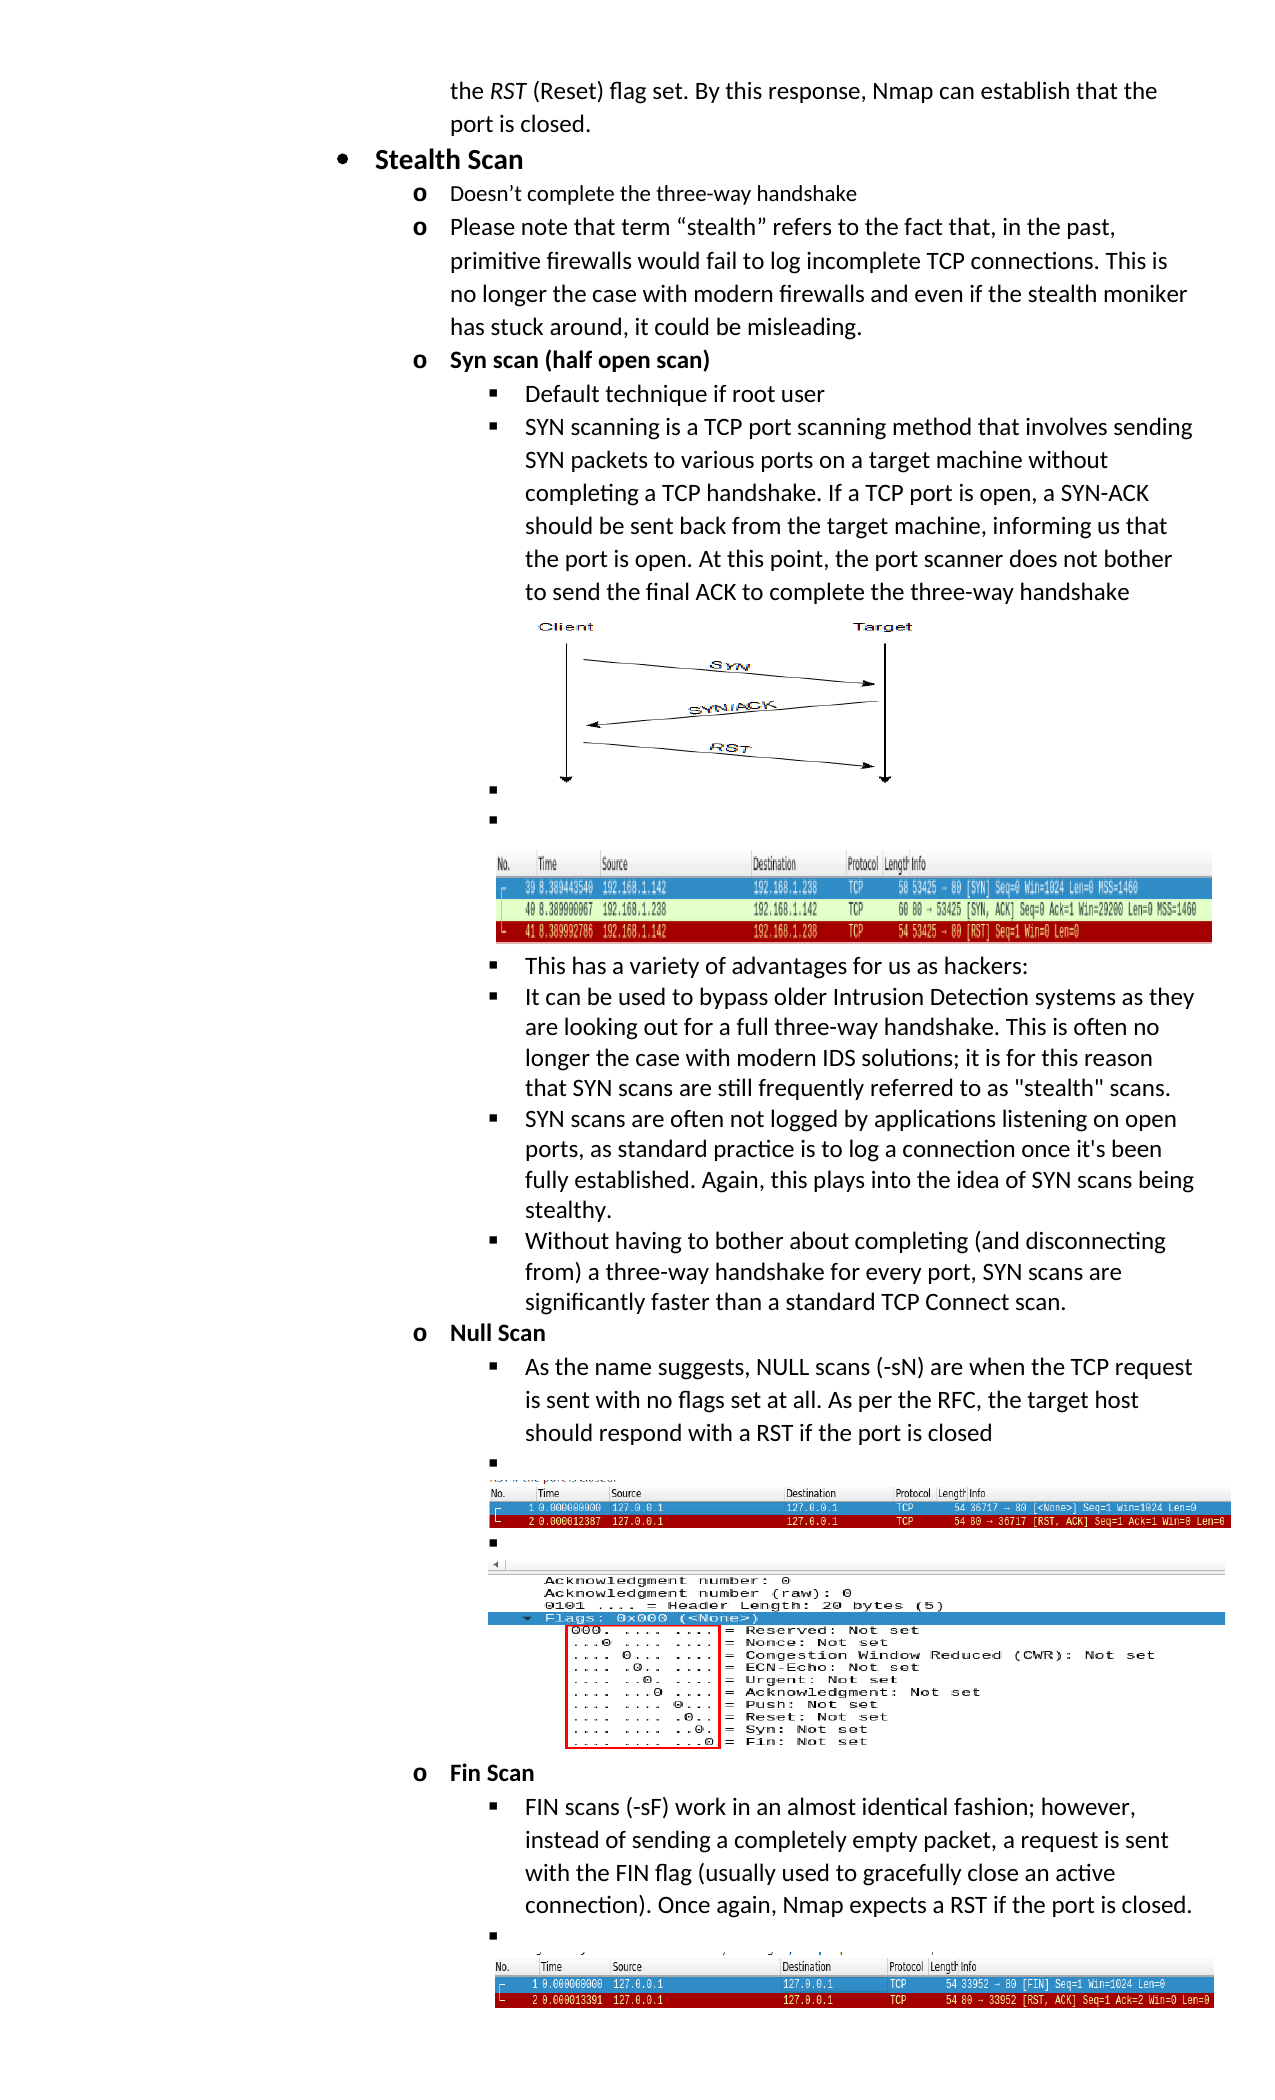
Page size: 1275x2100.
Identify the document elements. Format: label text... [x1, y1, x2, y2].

picture [487, 1952, 1218, 2012]
list Without having to bother about completing (and disconnecting from) a three-way handshake for every port, SYN scans are significantly faster than a standard TCP Connect scan. [487, 1225, 1200, 1317]
list FIN scans (-sF) work in an almost identical fashion; however, instead of sending a completely empty packet, a request is sent with the FIN flag (usually used to gracefully close an active connection). Once again, Nmap expects a RST if the port is closed. [487, 1791, 1200, 1920]
list SYN scans are often not logged by applications listening on open ports, as standard practice is to log a connection once it's been fully established. Again, this plays into the idea of SYN scans being stealthy. [487, 1103, 1200, 1225]
list Syn scan (half open scan) [412, 344, 1200, 376]
picture [487, 1480, 1232, 1529]
list Please note that term “stealth” refers to the fact that, in the past, primitive firewalls would fail to log incomplete TCP connections. This is no longer the case with modern firewalls and even if the stealth moniker has stuck around, it could be misleading. [412, 211, 1200, 342]
list Stealth Scan [337, 141, 1200, 176]
list SYN scanning is a TCP port scanning method that involves sending SYN packets to various ports on a target machine without completing a TCP handshake. If a TCP port is open, a SYN-ACK should be sent back from the target machine, informing us that the port is open. At this point, the port scanner does not bother to send the final ACK to complete the three-way handshake [487, 411, 1200, 607]
list Default technique if root user [487, 378, 1200, 409]
list Null Scan [412, 1317, 1200, 1348]
picture [525, 608, 1001, 800]
list It can be used to bypass older Intrusion Detection systems as they are looking out for a full three-way handshake. This is often no longer the case with modern IDS solutions; it is for this reason that SYN scans are still frequently referred to as "stealth" scans. [487, 981, 1200, 1103]
picture [487, 837, 1213, 949]
list This has a variety of advantages for us as hackers: [487, 950, 1200, 981]
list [412, 75, 1200, 138]
list Fin Scan [412, 1757, 1200, 1788]
list As the name suggests, NULL scans (-sN) are when the TCP request is sent with no flags set at all. As per the RFC, the target host should respond with a RST if the port is closed [487, 1351, 1200, 1447]
picture [487, 1560, 1225, 1755]
list Doesn’t complete the three-way handshake [412, 179, 1200, 209]
